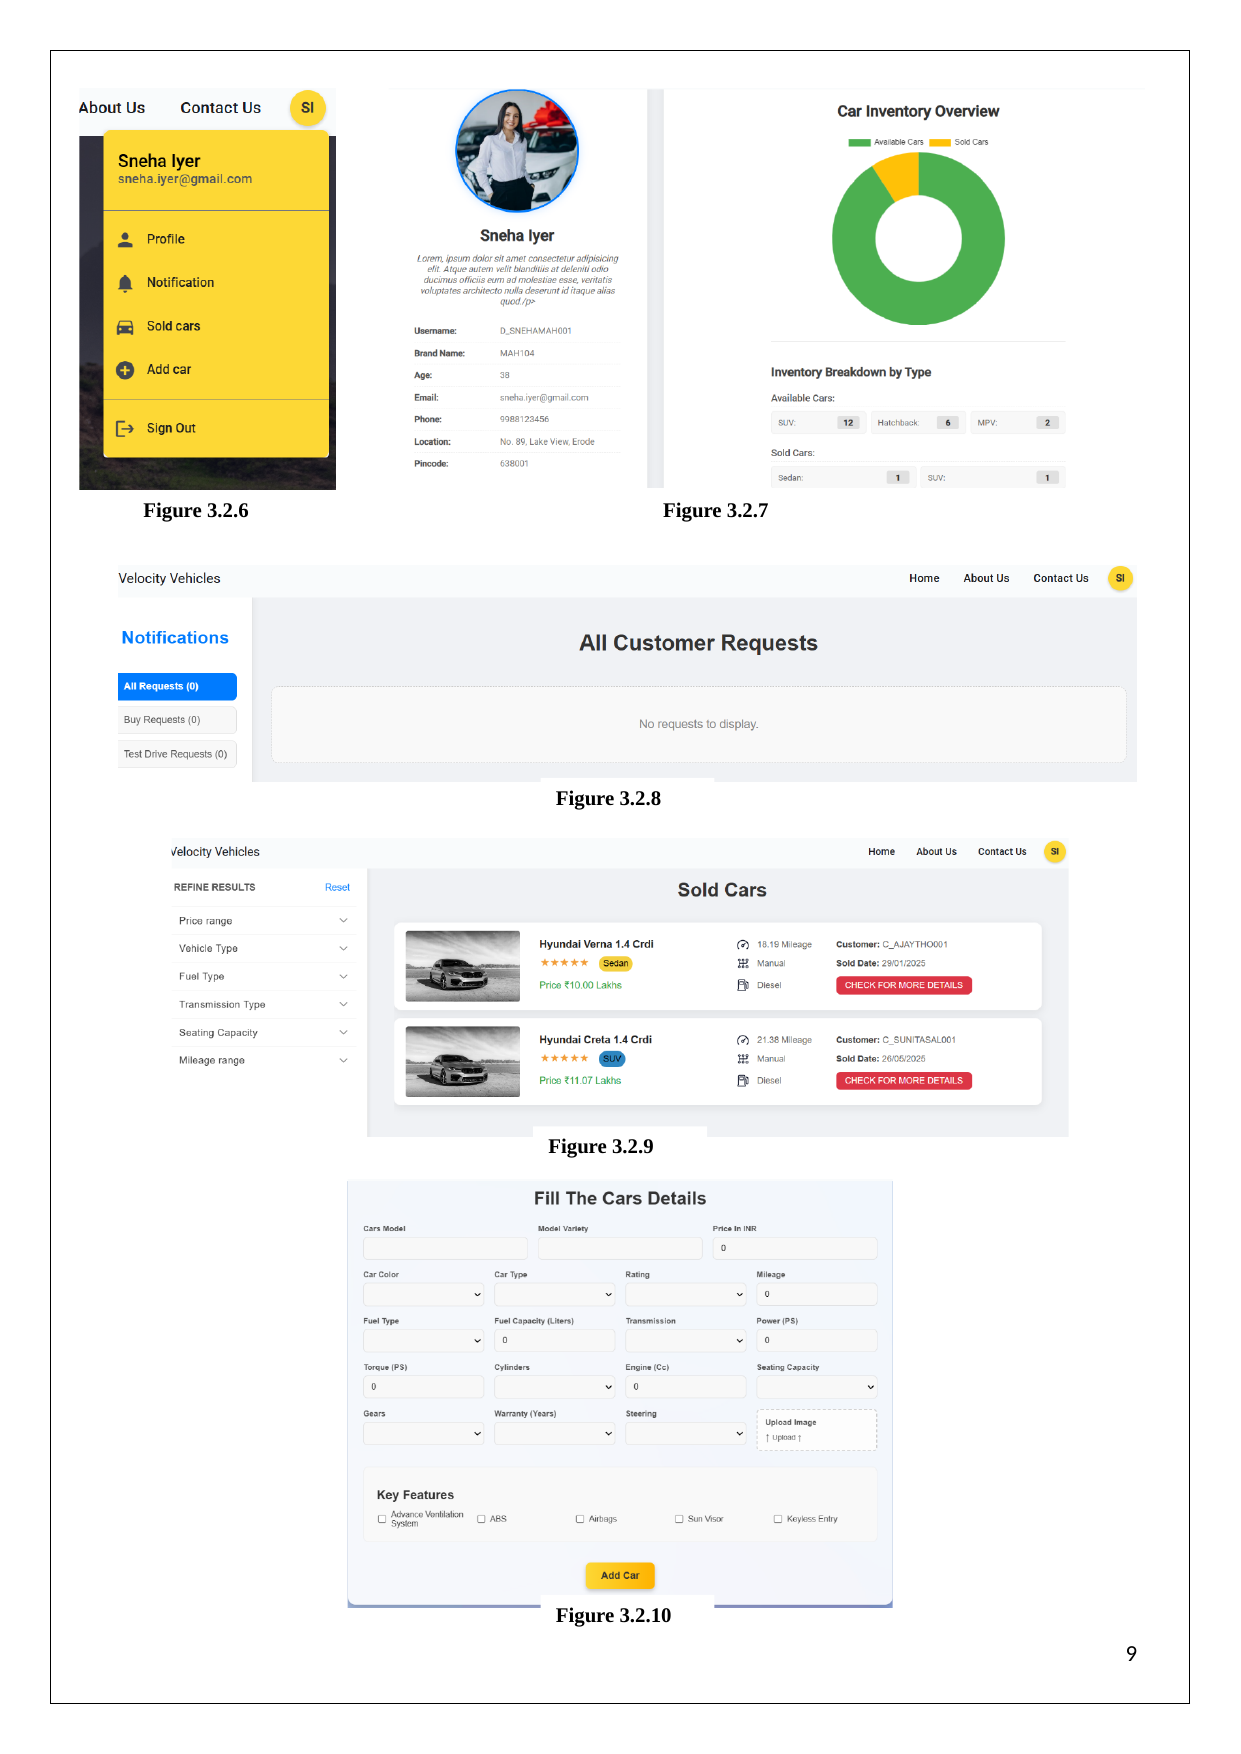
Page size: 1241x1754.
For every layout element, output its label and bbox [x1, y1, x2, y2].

picture [118, 565, 1137, 782]
picture [347, 1179, 893, 1608]
picture [79, 88, 336, 490]
picture [171, 838, 1069, 1137]
picture [388, 88, 1145, 488]
